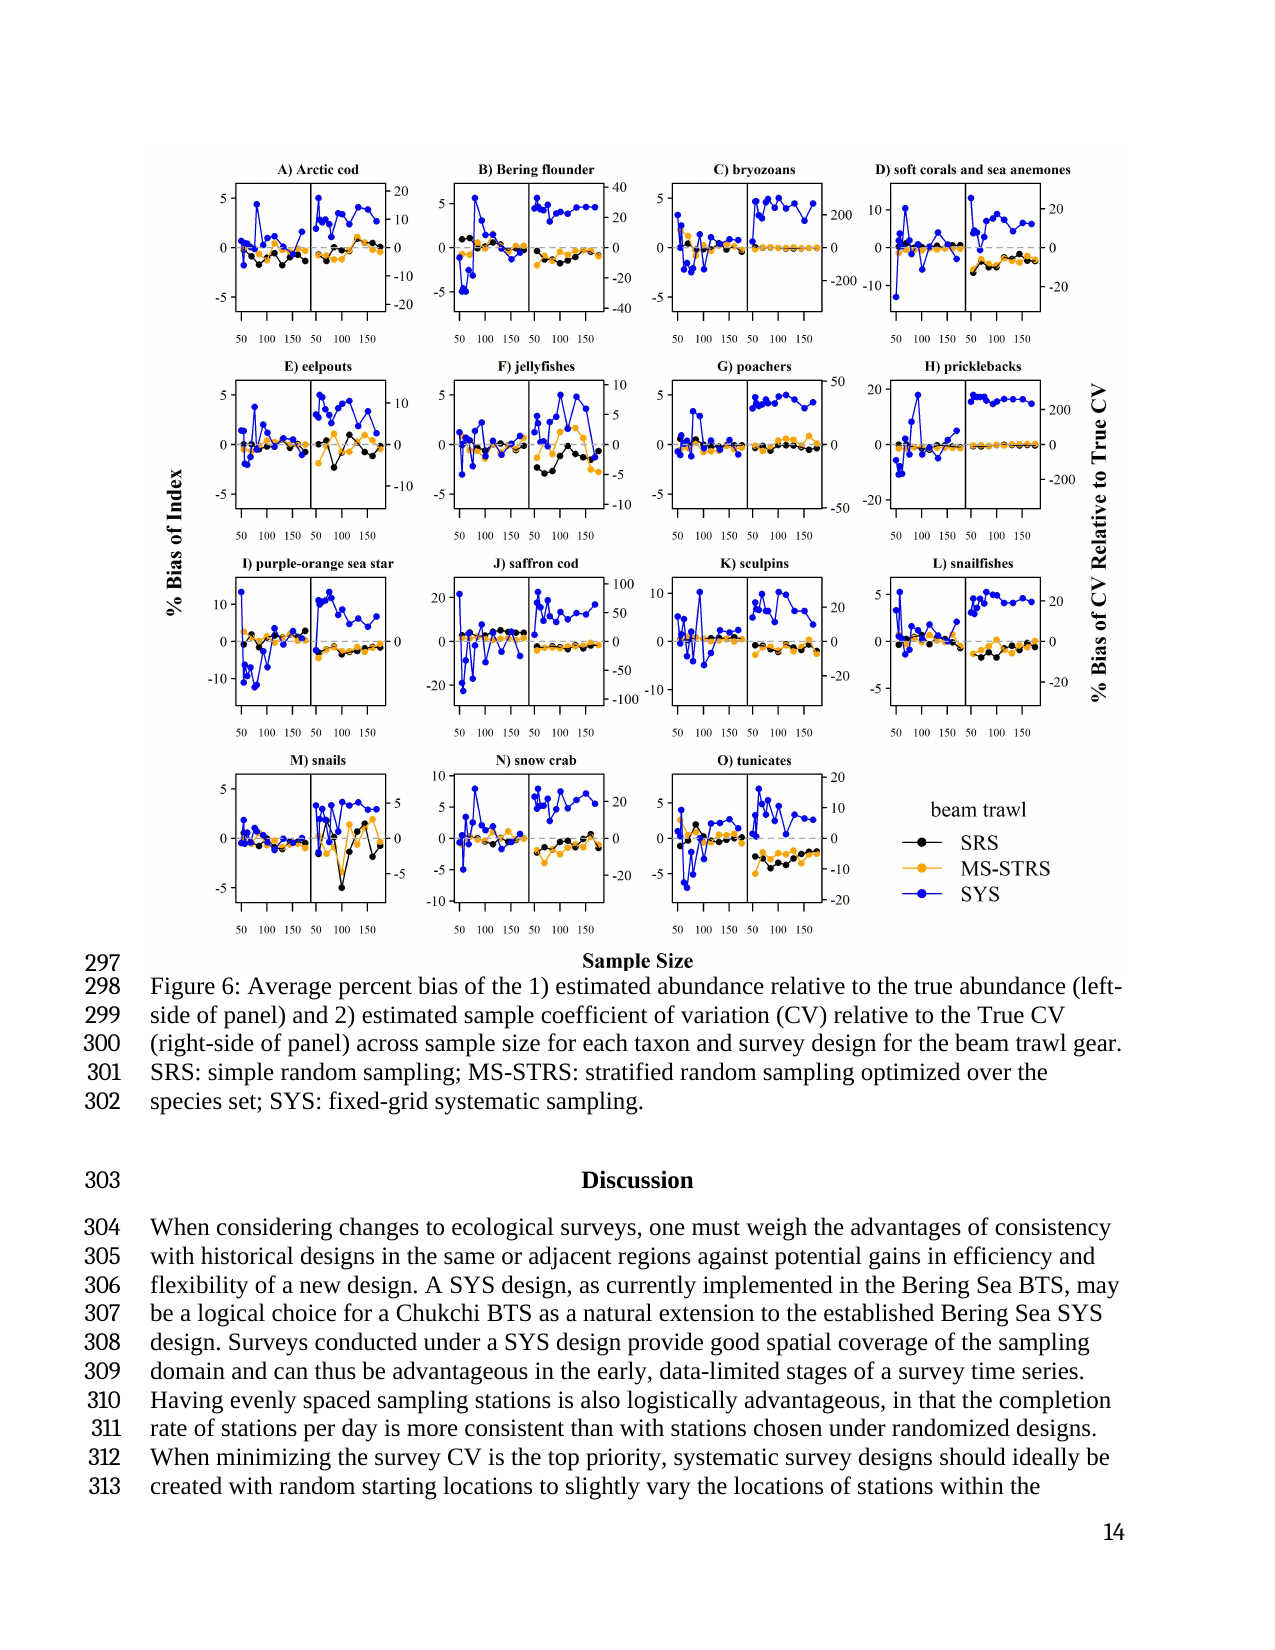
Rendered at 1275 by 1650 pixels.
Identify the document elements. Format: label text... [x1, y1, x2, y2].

text Figure 6: Average percent bias of the 1) estimated abundance relative to the true abundance (left-side of panel) and 2) estimated sample coefficient of variation (CV) relative to the True CV (right-side of panel) across sample size for each taxon and survey design for the beam trawl gear. SRS: simple random sampling; MS-STRS: stratified random sampling optimized over the species set; SYS: fixed-grid systematic sampling. [150, 971, 1125, 1115]
subtitle Discussion [150, 1165, 1125, 1193]
picture [150, 150, 1125, 971]
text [150, 1212, 1125, 1500]
